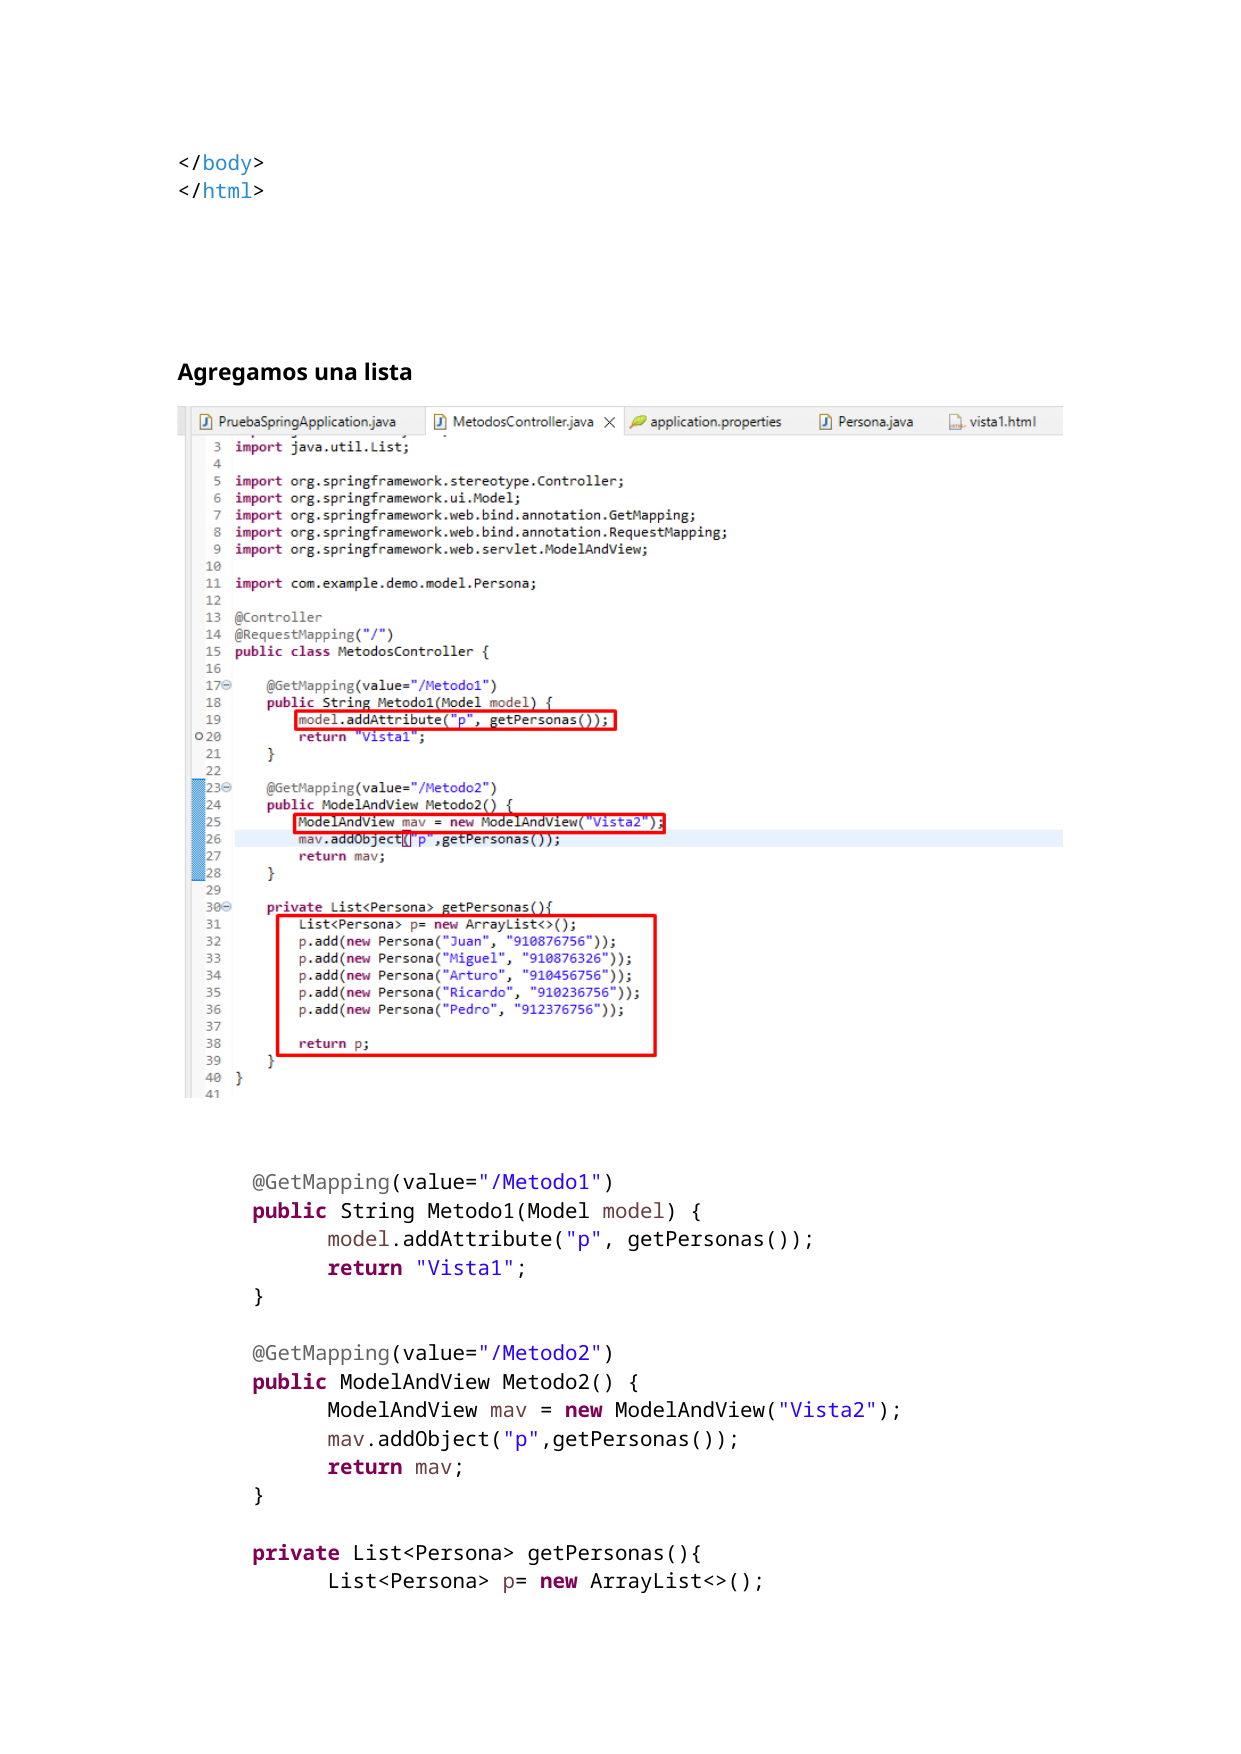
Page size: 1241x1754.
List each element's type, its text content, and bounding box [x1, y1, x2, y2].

text ModelAndView mav = new ModelAndView("Vista2"); [177, 1395, 1063, 1424]
text model.addAttribute("p", getPersonas()); [177, 1224, 1063, 1253]
text } [177, 1281, 1063, 1309]
text Agregamos una lista [177, 356, 1063, 387]
text mav.addObject("p",getPersonas()); [177, 1424, 1063, 1452]
picture [177, 406, 1063, 1098]
text List<Persona> p= new ArrayList<>(); [177, 1566, 1063, 1594]
text return "Vista1"; [177, 1253, 1063, 1281]
text @GetMapping(value="/Metodo2") [177, 1338, 1063, 1367]
text private List<Persona> getPersonas(){ [177, 1538, 1063, 1566]
text return mav; [177, 1452, 1063, 1481]
text public ModelAndView Metodo2() { [177, 1367, 1063, 1395]
text </body> [177, 148, 1063, 176]
text public String Metodo1(Model model) { [177, 1196, 1063, 1224]
text </html> [177, 176, 1063, 204]
text } [177, 1481, 1063, 1509]
text @GetMapping(value="/Metodo1") [177, 1167, 1063, 1196]
